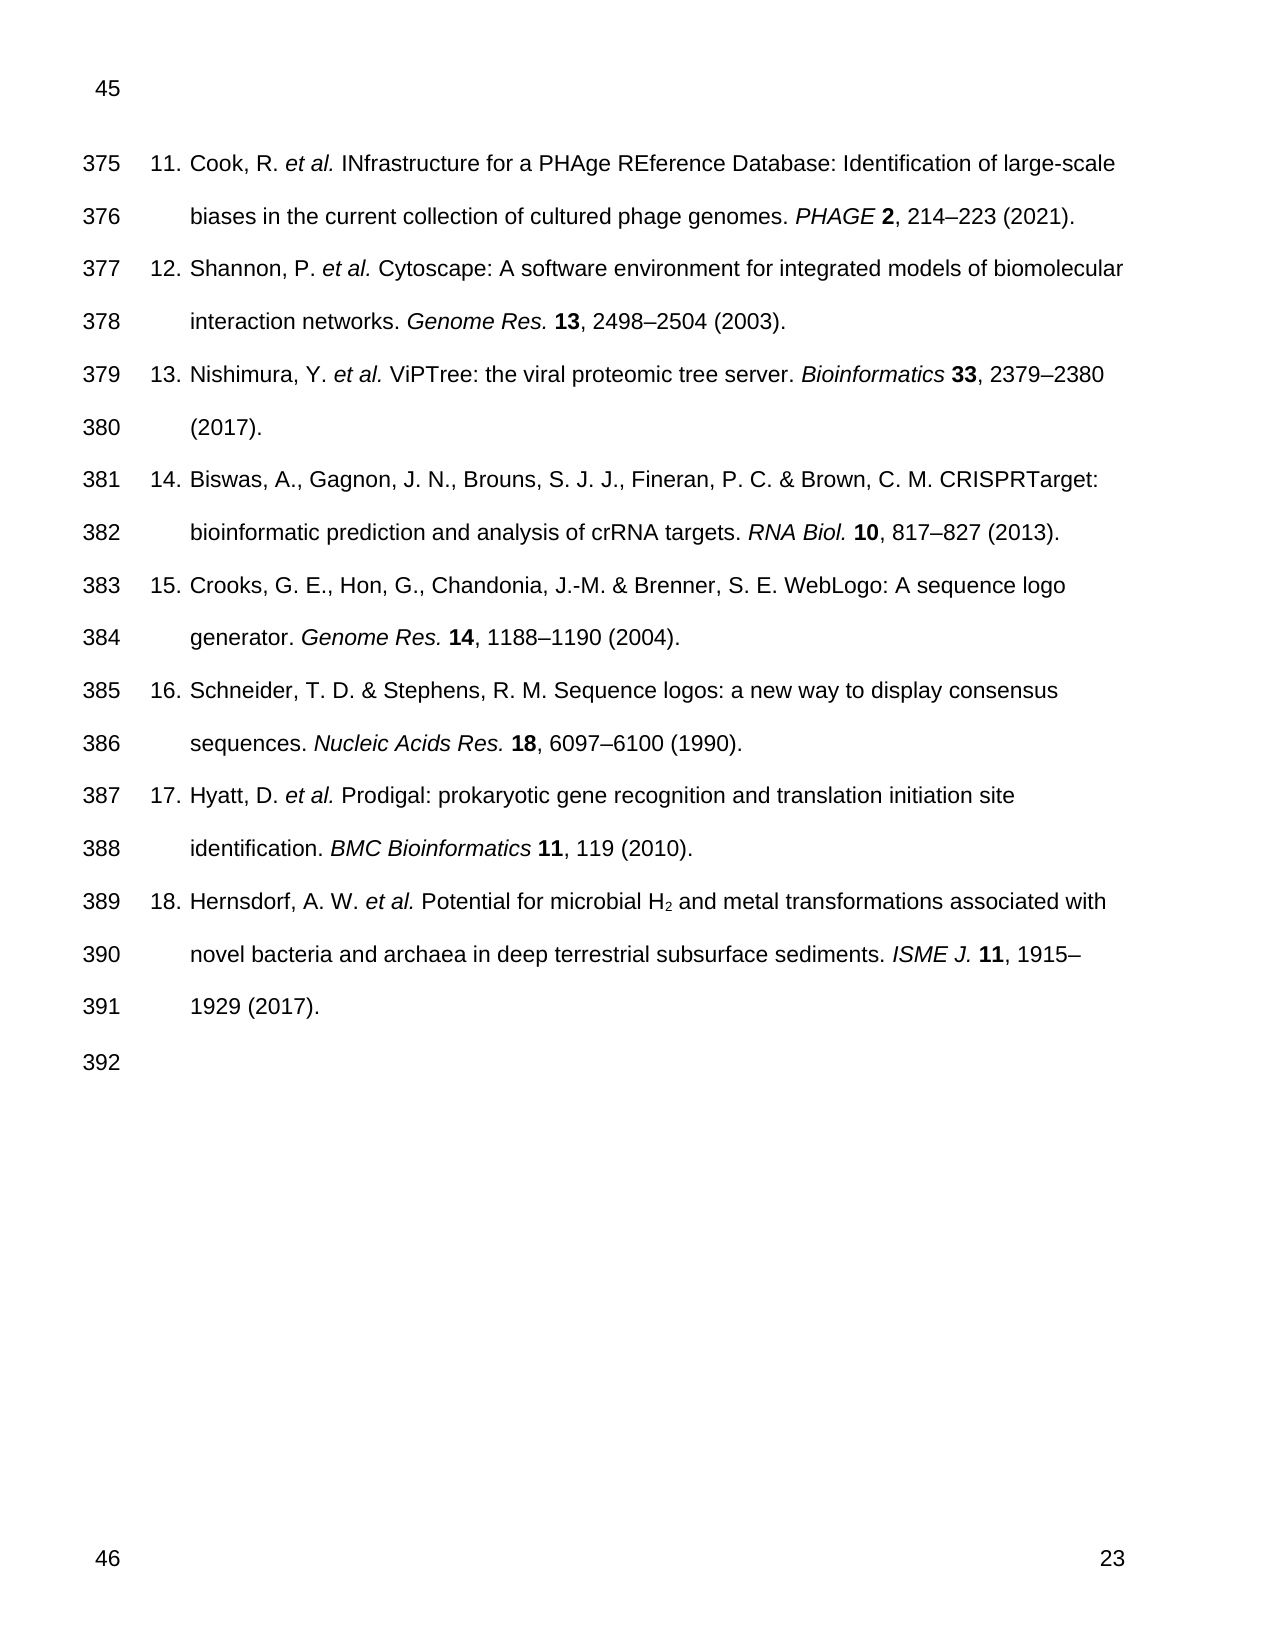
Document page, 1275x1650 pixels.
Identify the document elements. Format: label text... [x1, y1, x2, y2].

text 17. Hyatt, D. et al. Prodigal: prokaryotic gene recognition and translation initiation site identification. BMC Bioinformatics 11, 119 (2010). [150, 782, 1125, 862]
text 12. Shannon, P. et al. Cytoscape: A software environment for integrated models of biomolecular interaction networks. Genome Res. 13, 2498–2504 (2003). [150, 255, 1125, 334]
text 13. Nishimura, Y. et al. ViPTree: the viral proteomic tree server. Bioinformatics 33, 2379–2380 (2017). [150, 361, 1125, 440]
text 15. Crooks, G. E., Hon, G., Chandonia, J.-M. & Brenner, S. E. WebLogo: A sequence logo generator. Genome Res. 14, 1188–1190 (2004). [150, 572, 1125, 651]
text 18. Hernsdorf, A. W. et al. Potential for microbial H2 and metal transformations associated with novel bacteria and archaea in deep terrestrial subsurface sediments. ISME J. 11, 1915–1929 (2017). [150, 888, 1125, 1020]
text 14. Biswas, A., Gagnon, J. N., Brouns, S. J. J., Fineran, P. C. & Brown, C. M. CRISPRTarget: bioinformatic prediction and analysis of crRNA targets. RNA Biol. 10, 817–827 (2013). [150, 466, 1125, 545]
text 11. Cook, R. et al. INfrastructure for a PHAge REference Database: Identification of large-scale biases in the current collection of cultured phage genomes. PHAGE 2, 214–223 (2021). [150, 150, 1125, 229]
text 16. Schneider, T. D. & Stephens, R. M. Sequence logos: a new way to display consensus sequences. Nucleic Acids Res. 18, 6097–6100 (1990). [150, 677, 1125, 756]
